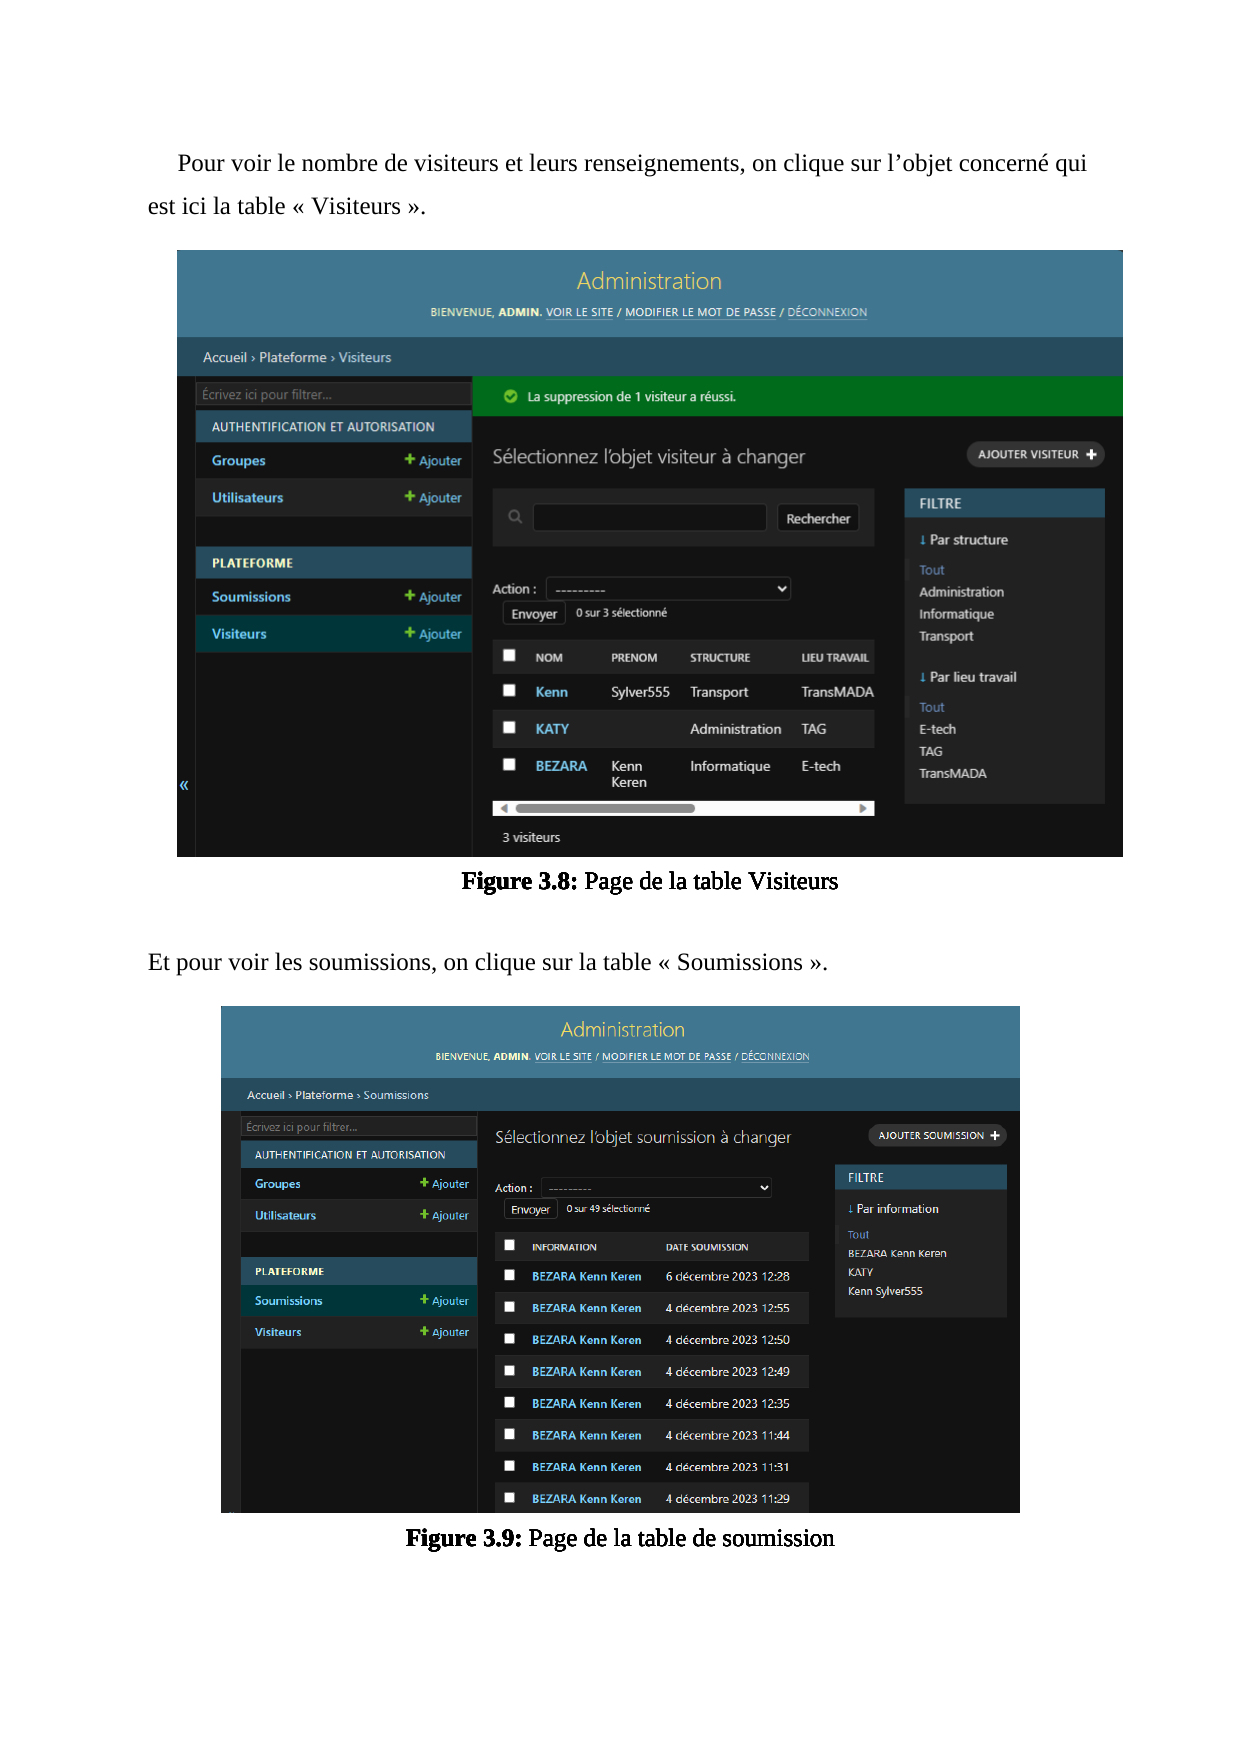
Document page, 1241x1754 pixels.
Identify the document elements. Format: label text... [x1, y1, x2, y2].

picture [221, 1006, 1020, 1513]
text Pour voir le nombre de visiteurs et leurs renseignements, on clique sur l’objet concerné qui est ici la table « Visiteurs ». [148, 148, 1093, 219]
picture [177, 250, 1123, 857]
text Et pour voir les soumissions, on clique sur la table « Soumissions ». [148, 947, 1093, 976]
